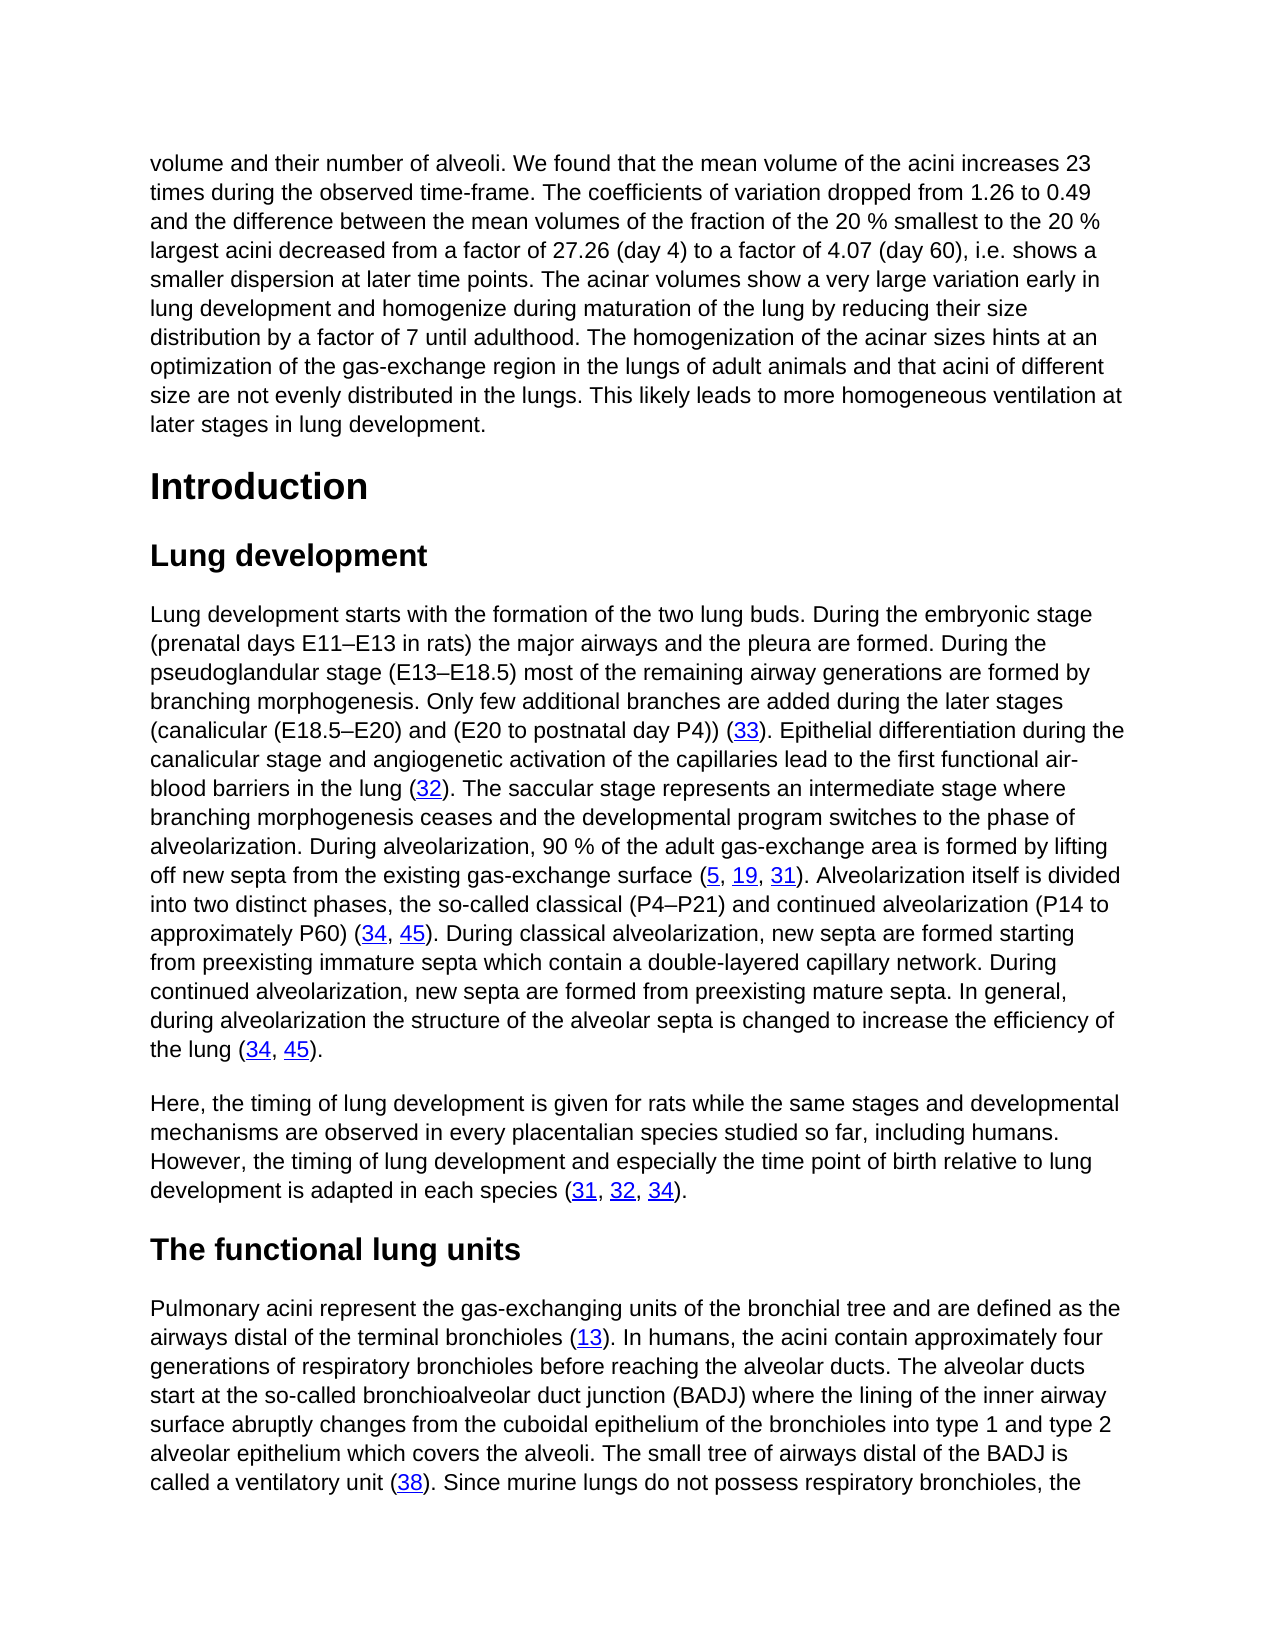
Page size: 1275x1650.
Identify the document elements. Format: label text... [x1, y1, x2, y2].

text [150, 1295, 1125, 1495]
subtitle Lung development [150, 537, 1125, 573]
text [150, 150, 1125, 437]
text Here, the timing of lung development is given for rats while the same stages and developmental mechanisms are observed in every placentalian species studied so far, including humans. However, the timing of lung development and especially the time point of birth relative to lung development is adapted in each species (31, 32, 34). [150, 1090, 1125, 1203]
subtitle The functional lung units [150, 1231, 1125, 1267]
subtitle Introduction [150, 464, 1125, 508]
text Lung development starts with the formation of the two lung buds. During the embryonic stage (prenatal days E11–E13 in rats) the major airways and the pleura are formed. During the pseudoglandular stage (E13–E18.5) most of the remaining airway generations are formed by branching morphogenesis. Only few additional branches are added during the later stages (canalicular (E18.5–E20) and (E20 to postnatal day P4)) (33). Epithelial differentiation during the canalicular stage and angiogenetic activation of the capillaries lead to the first functional air-blood barriers in the lung (32). The saccular stage represents an intermediate stage where branching morphogenesis ceases and the developmental program switches to the phase of alveolarization. During alveolarization, 90 % of the adult gas-exchange area is formed by lifting off new septa from the existing gas-exchange surface (5, 19, 31). Alveolarization itself is divided into two distinct phases, the so-called classical (P4–P21) and continued alveolarization (P14 to approximately P60) (34, 45). During classical alveolarization, new septa are formed starting from preexisting immature septa which contain a double-layered capillary network. During continued alveolarization, new septa are formed from preexisting mature septa. In general, during alveolarization the structure of the alveolar septa is changed to increase the efficiency of the lung (34, 45). [150, 601, 1125, 1062]
